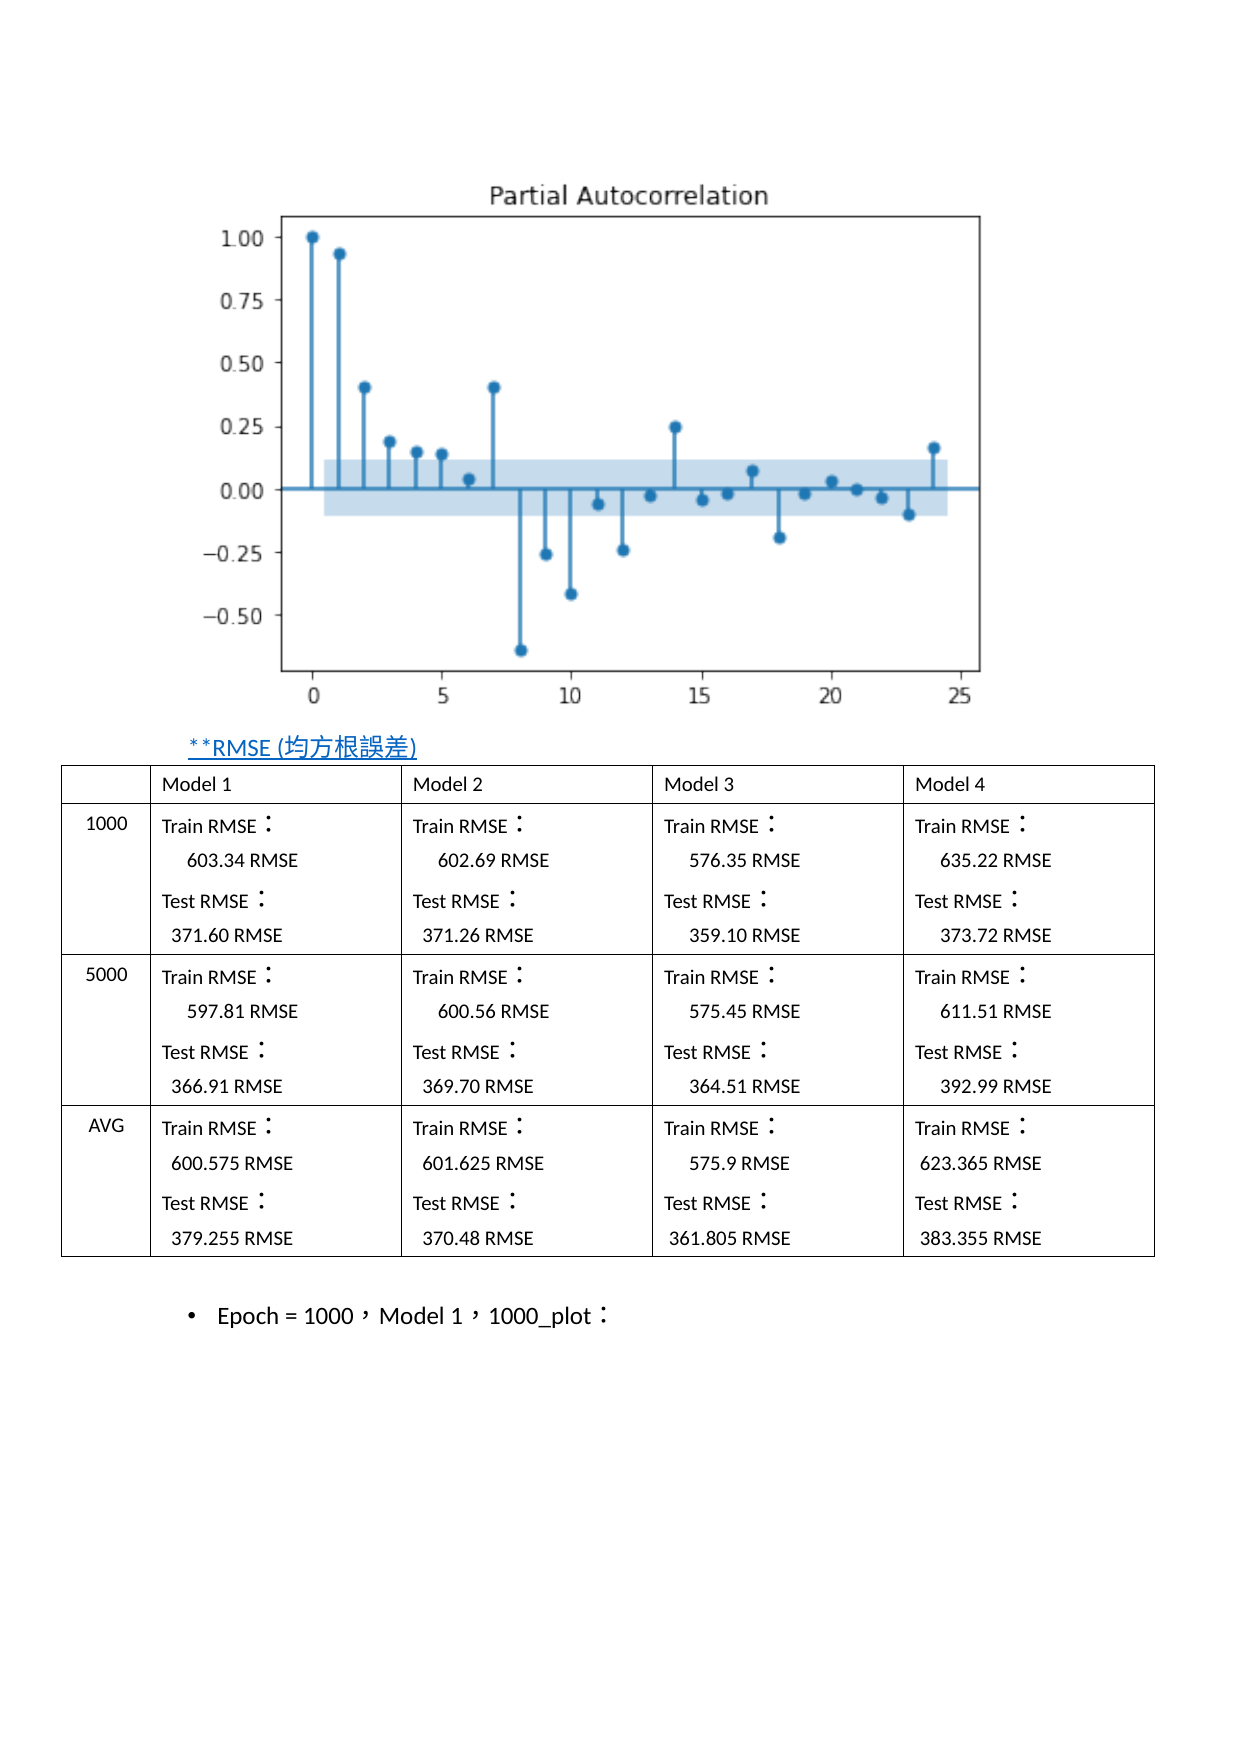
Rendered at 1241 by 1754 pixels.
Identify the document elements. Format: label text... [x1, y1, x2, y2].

table_cell Train RMSE： 603.34 RMSE Test RMSE： 371.60 RMSE [151, 804, 401, 954]
table_cell Train RMSE： 575.9 RMSE Test RMSE： 361.805 RMSE [653, 1106, 903, 1256]
table_cell Train RMSE： 597.81 RMSE Test RMSE： 366.91 RMSE [151, 955, 401, 1105]
table_cell Train RMSE： 576.35 RMSE Test RMSE： 359.10 RMSE [653, 804, 903, 954]
list Epoch = 1000，Model 1，1000_plot： [187, 1295, 1053, 1332]
table_cell Train RMSE： 611.51 RMSE Test RMSE： 392.99 RMSE [904, 955, 1154, 1105]
table_cell AVG [62, 1106, 150, 1256]
table_header [62, 766, 150, 803]
table_header Model 1 [151, 766, 401, 803]
table_header Model 2 [402, 766, 652, 803]
table_cell 1000 [62, 804, 150, 954]
text **RMSE (均方根誤差) [187, 727, 1053, 764]
table_cell Train RMSE： 601.625 RMSE Test RMSE： 370.48 RMSE [402, 1106, 652, 1256]
table_cell Train RMSE： 600.575 RMSE Test RMSE： 379.255 RMSE [151, 1106, 401, 1256]
picture [187, 170, 992, 721]
table_cell Train RMSE： 600.56 RMSE Test RMSE： 369.70 RMSE [402, 955, 652, 1105]
table_cell Train RMSE： 575.45 RMSE Test RMSE： 364.51 RMSE [653, 955, 903, 1105]
table_header Model 3 [653, 766, 903, 803]
table_cell Train RMSE： 635.22 RMSE Test RMSE： 373.72 RMSE [904, 804, 1154, 954]
table_header Model 4 [904, 766, 1154, 803]
table_cell 5000 [62, 955, 150, 1105]
table_cell Train RMSE： 623.365 RMSE Test RMSE： 383.355 RMSE [904, 1106, 1154, 1256]
table_cell Train RMSE： 602.69 RMSE Test RMSE： 371.26 RMSE [402, 804, 652, 954]
